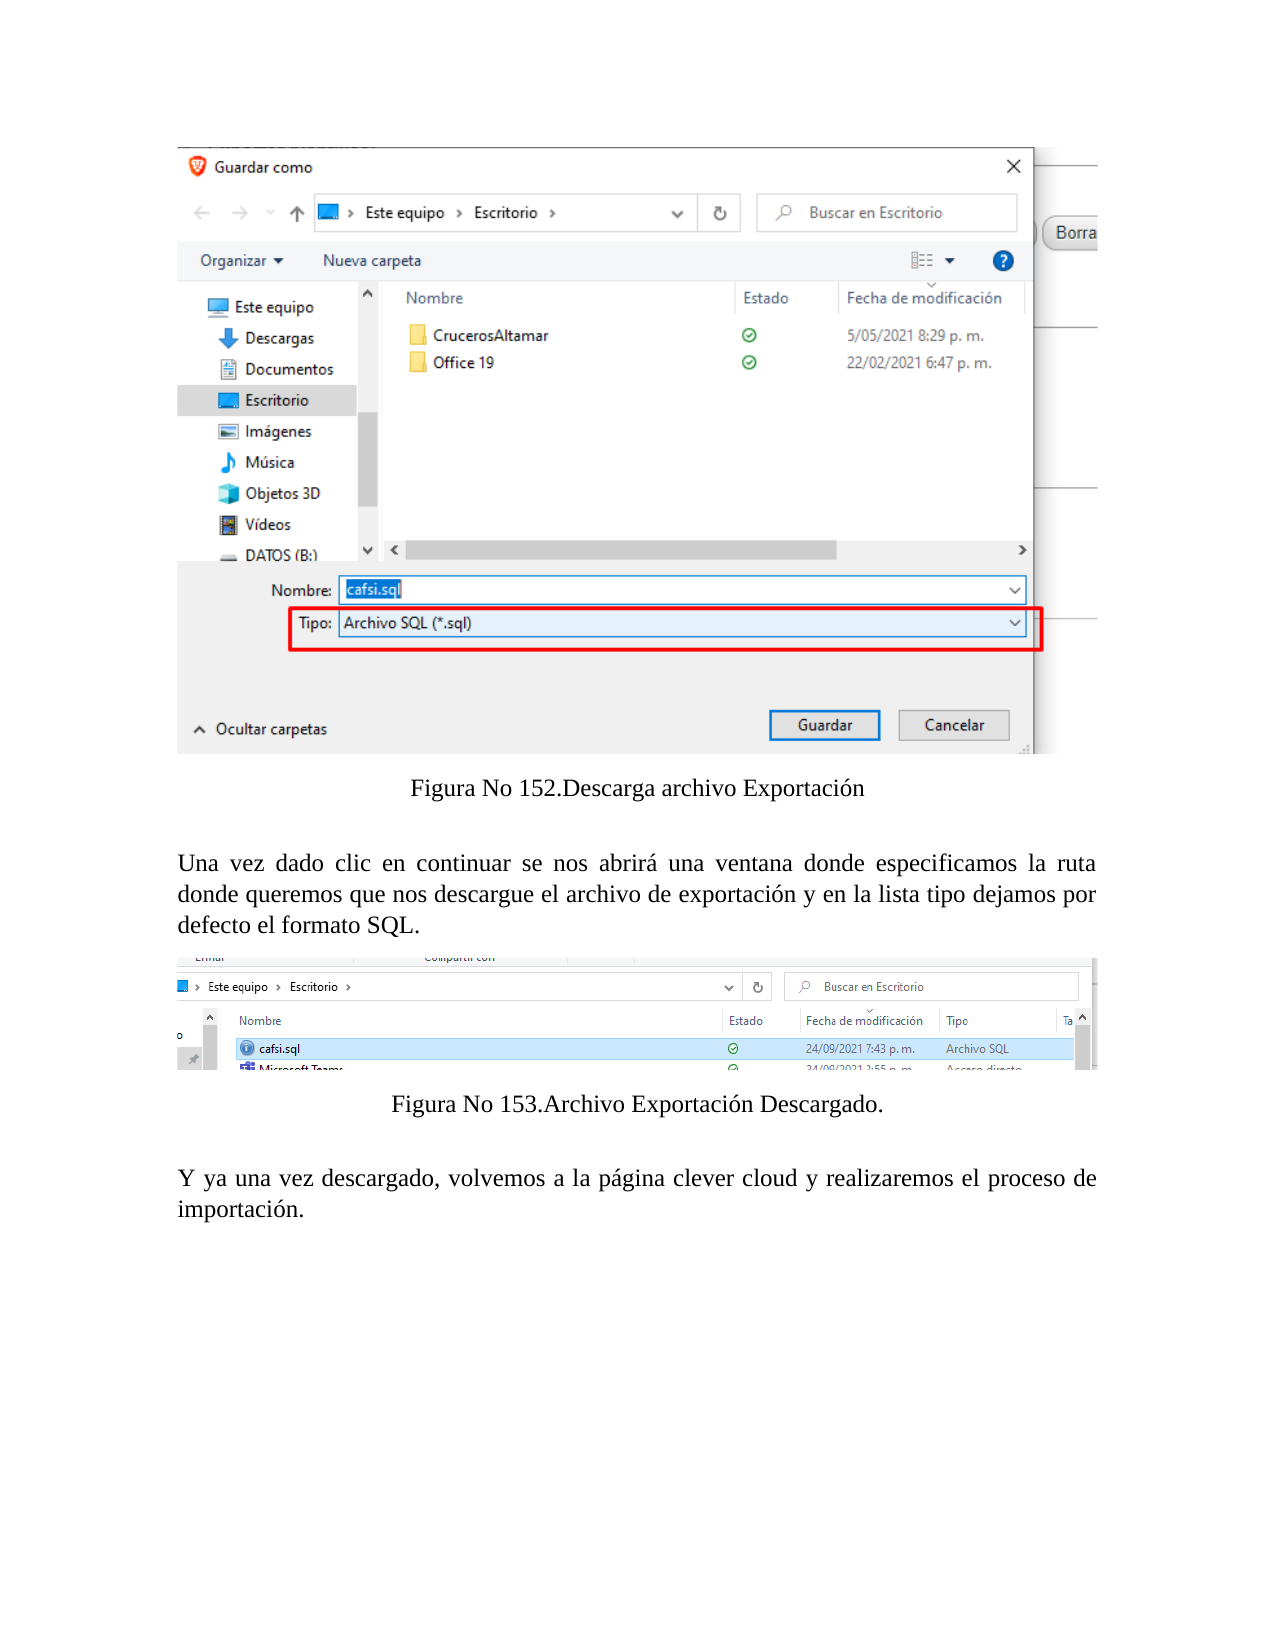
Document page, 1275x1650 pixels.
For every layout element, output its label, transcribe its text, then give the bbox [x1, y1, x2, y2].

picture [177, 958, 1098, 1070]
text Y ya una vez descargado, volvemos a la página clever cloud y realizaremos el proceso de importación. [177, 1163, 1098, 1222]
text Una vez dado clic en continuar se nos abrirá una ventana donde especificamos la ruta donde queremos que nos descargue el archivo de exportación y en la lista tipo dejamos por defecto el formato SQL. [177, 848, 1098, 939]
subtitle Figura No 152.Descarga archivo Exportación [177, 773, 1098, 802]
picture [177, 147, 1098, 754]
subtitle Figura No 153.Archivo Exportación Descargado. [177, 1089, 1098, 1117]
